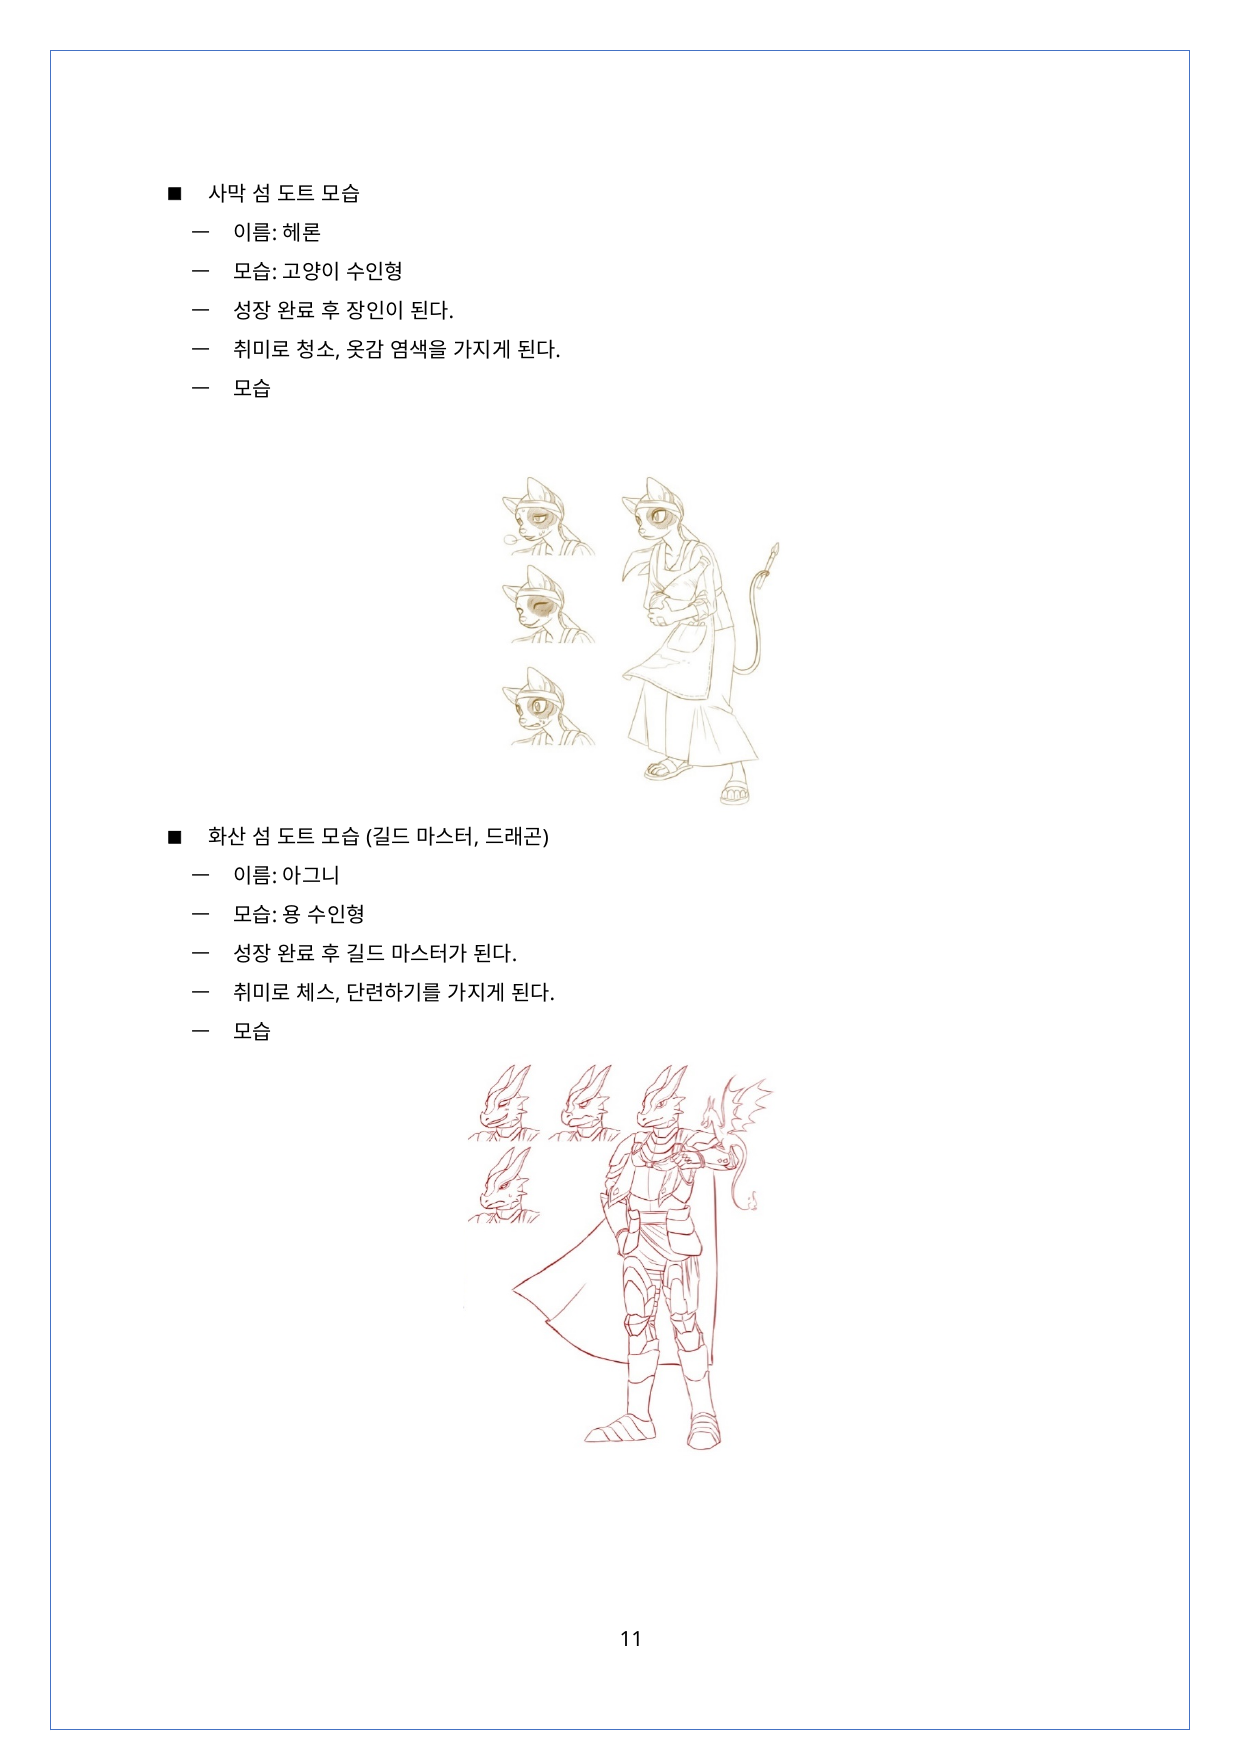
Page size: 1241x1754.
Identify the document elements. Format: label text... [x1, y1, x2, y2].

text 이름: 헤론 [192, 216, 1069, 246]
text 모습 [192, 372, 1069, 402]
text 모습: 용 수인형 [192, 898, 1069, 929]
text 사막 섬 도트 모습 [167, 177, 1069, 207]
text 화산 섬 도트 모습 (길드 마스터, 드래곤) [167, 821, 1069, 851]
text 성장 완료 후 길드 마스터가 된다. [192, 937, 1069, 968]
text 모습 [192, 1015, 1069, 1046]
picture [463, 1054, 777, 1456]
text 성장 완료 후 장인이 된다. [192, 294, 1069, 324]
text 취미로 청소, 옷감 염색을 가지게 된다. [192, 333, 1069, 363]
text 이름: 아그니 [192, 859, 1069, 890]
picture [482, 410, 795, 813]
text 모습: 고양이 수인형 [192, 255, 1069, 285]
text 취미로 체스, 단련하기를 가지게 된다. [192, 976, 1069, 1007]
